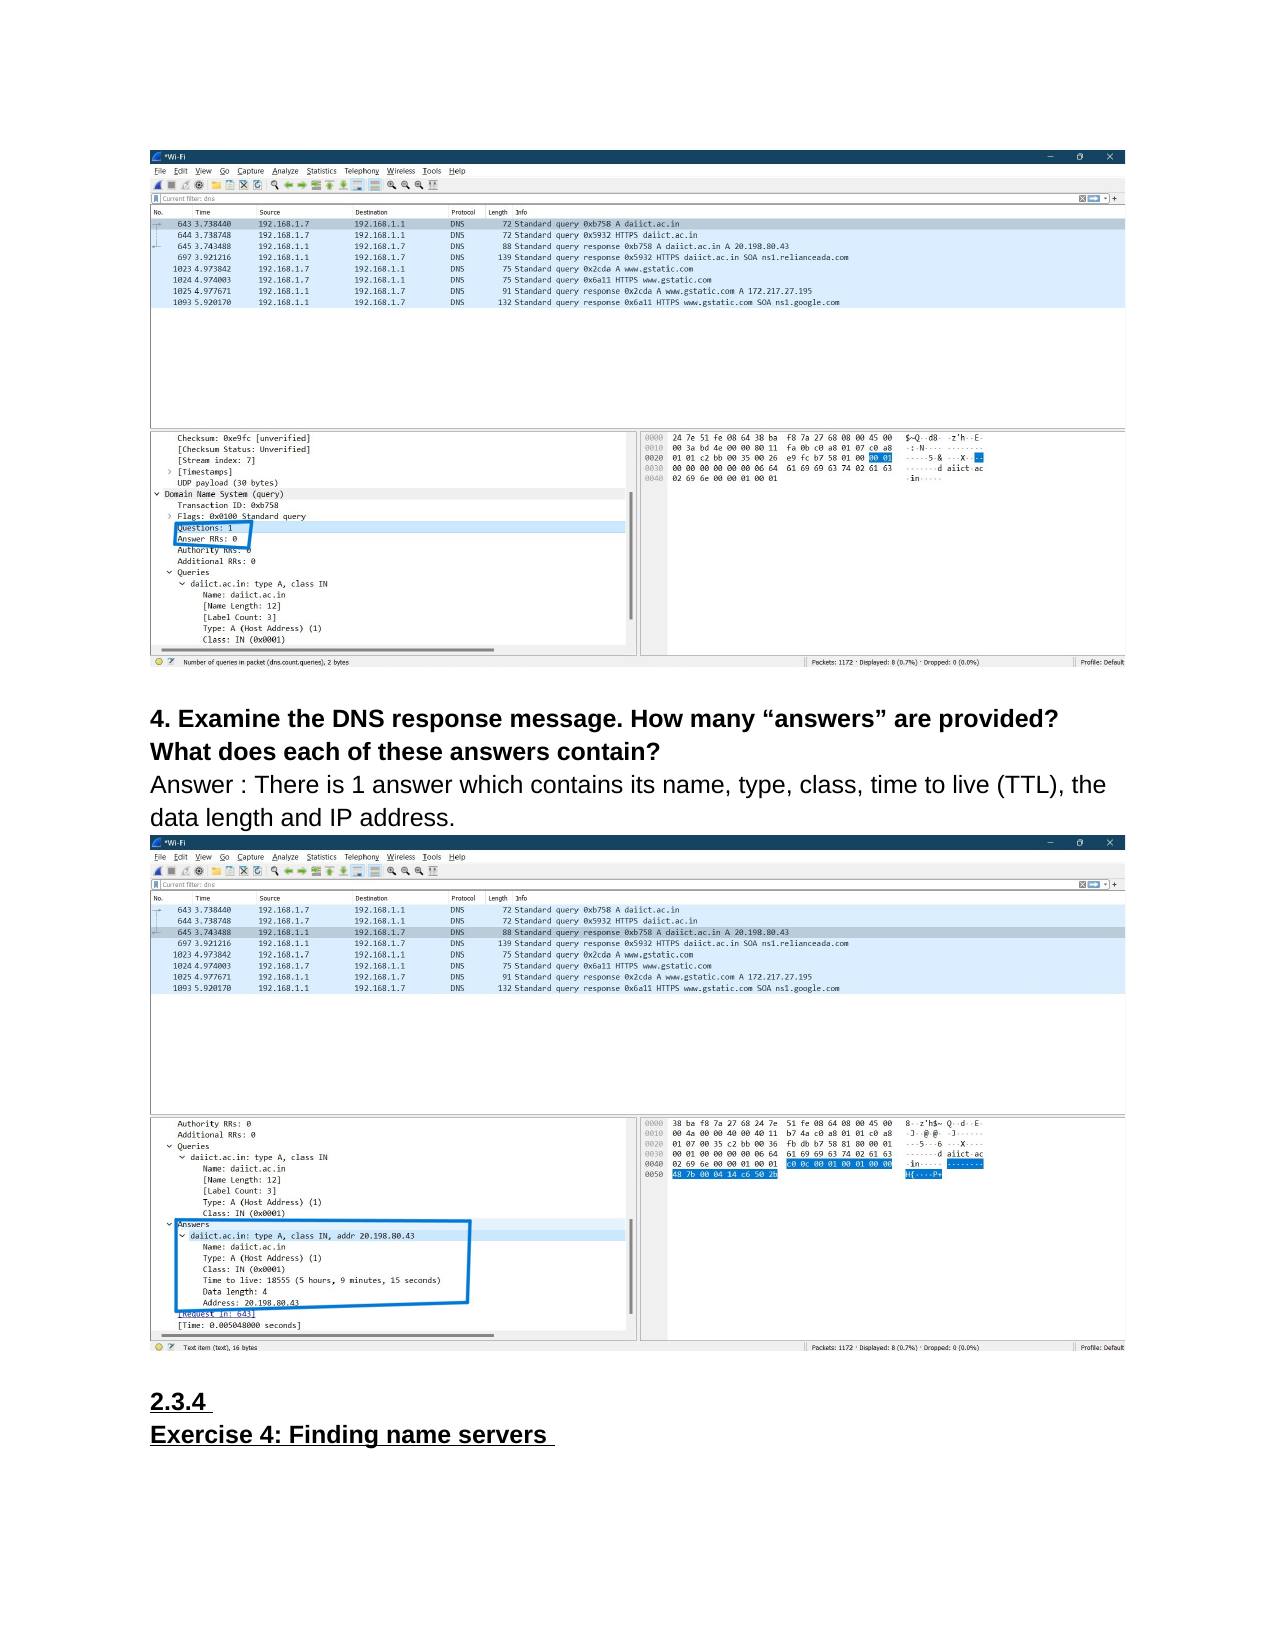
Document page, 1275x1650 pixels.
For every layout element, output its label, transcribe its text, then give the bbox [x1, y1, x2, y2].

text Exercise 4: Finding name servers [150, 1420, 1125, 1449]
picture [150, 835, 1125, 1351]
text 4. Examine the DNS response message. How many “answers” are provided? What does each of these answers contain? [150, 703, 1125, 765]
text Answer : There is 1 answer which contains its name, type, class, time to live (TTL), the data length and IP address. [150, 769, 1125, 831]
text 2.3.4 [150, 1387, 1125, 1416]
picture [150, 150, 1125, 667]
